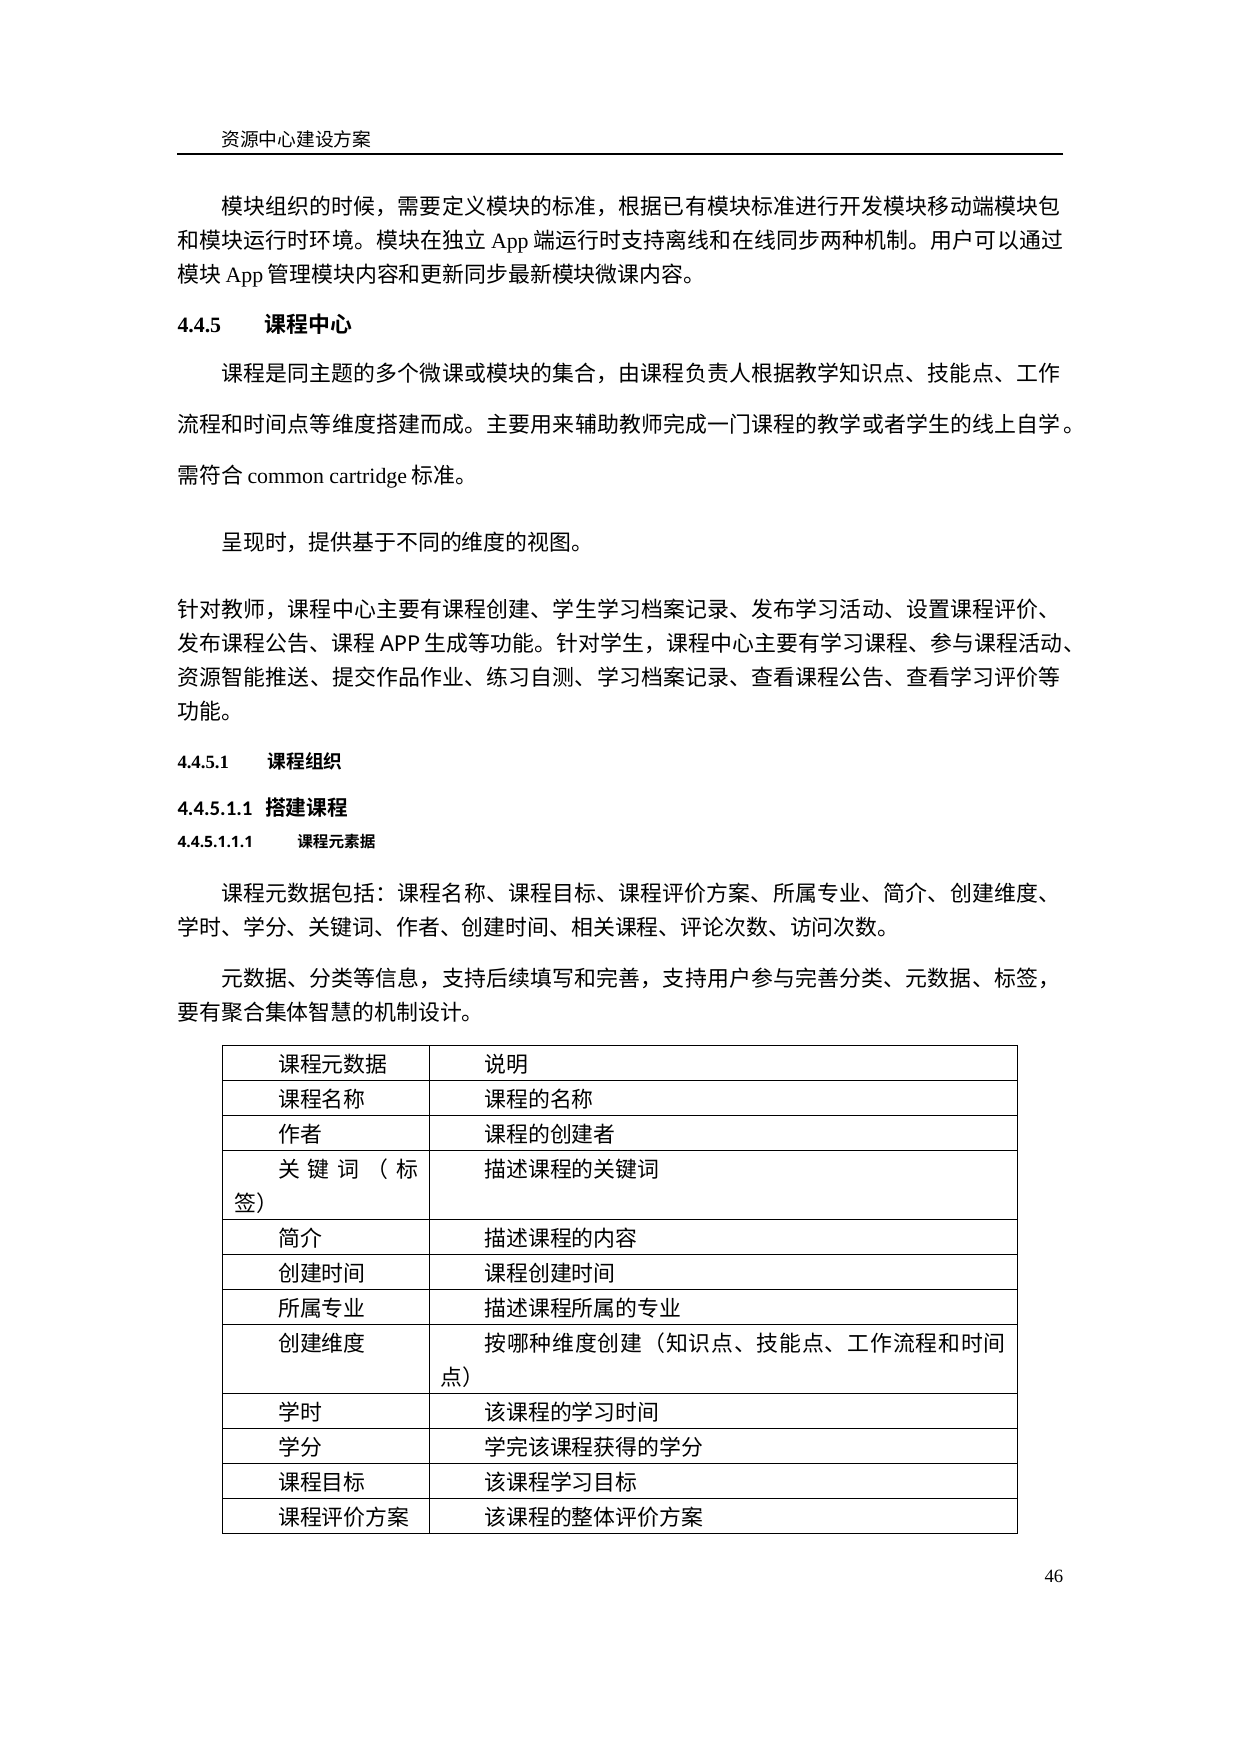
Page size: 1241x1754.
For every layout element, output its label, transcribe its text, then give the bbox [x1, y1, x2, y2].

text 课程元数据包括：课程名称、课程目标、课程评价方案、所属专业、简介、创建维度、学时、学分、关键词、作者、创建时间、相关课程、评论次数、访问次数。 [177, 875, 1063, 943]
table_cell 关键词（标签） [223, 1151, 429, 1219]
text 针对教师，课程中心主要有课程创建、学生学习档案记录、发布学习活动、设置课程评价、发布课程公告、课程APP生成等功能。针对学生，课程中心主要有学习课程、参与课程活动、资源智能推送、提交作品作业、练习自测、学习档案记录、查看课程公告、查看学习评价等功能。 [177, 591, 1063, 727]
table_cell 描述课程的关键词 [430, 1151, 1017, 1219]
table_cell 课程创建时间 [430, 1255, 1017, 1289]
table_cell 该课程学习目标 [430, 1464, 1017, 1498]
text 模块组织的时候，需要定义模块的标准，根据已有模块标准进行开发模块移动端模块包和模块运行时环境。模块在独立App端运行时支持离线和在线同步两种机制。用户可以通过模块App管理模块内容和更新同步最新模块微课内容。 [177, 188, 1063, 290]
table_cell 课程评价方案 [223, 1499, 429, 1533]
table_cell 按哪种维度创建（知识点、技能点、工作流程和时间点） [430, 1325, 1017, 1393]
table_cell 学分 [223, 1429, 429, 1463]
text 呈现时，提供基于不同的维度的视图。 [177, 524, 1063, 558]
table_cell 描述课程所属的专业 [430, 1290, 1017, 1324]
table_cell 作者 [223, 1116, 429, 1150]
table_header 课程元数据 [223, 1046, 429, 1080]
table_cell 该课程的整体评价方案 [430, 1499, 1017, 1533]
table_header 说明 [430, 1046, 1017, 1080]
table_cell 课程的名称 [430, 1081, 1017, 1115]
table_cell 创建维度 [223, 1325, 429, 1393]
subtitle 课程组织 [177, 743, 1063, 777]
text 课程是同主题的多个微课或模块的集合，由课程负责人根据教学知识点、技能点、工作流程和时间点等维度搭建而成。主要用来辅助教师完成一门课程的教学或者学生的线上自学。需符合common cartridge标准。 [177, 355, 1063, 491]
text 元数据、分类等信息，支持后续填写和完善，支持用户参与完善分类、元数据、标签，要有聚合集体智慧的机制设计。 [177, 960, 1063, 1028]
table_cell 简介 [223, 1220, 429, 1254]
table_cell 课程目标 [223, 1464, 429, 1498]
subtitle 课程中心 [177, 307, 1063, 338]
table_cell 学时 [223, 1394, 429, 1428]
table_cell 所属专业 [223, 1290, 429, 1324]
subtitle 搭建课程 [177, 790, 1063, 824]
table_cell 创建时间 [223, 1255, 429, 1289]
table_cell 学完该课程获得的学分 [430, 1429, 1017, 1463]
table_cell 该课程的学习时间 [430, 1394, 1017, 1428]
subtitle 课程元素据 [177, 824, 1063, 858]
table_cell 课程的创建者 [430, 1116, 1017, 1150]
table_cell 描述课程的内容 [430, 1220, 1017, 1254]
table_cell 课程名称 [223, 1081, 429, 1115]
